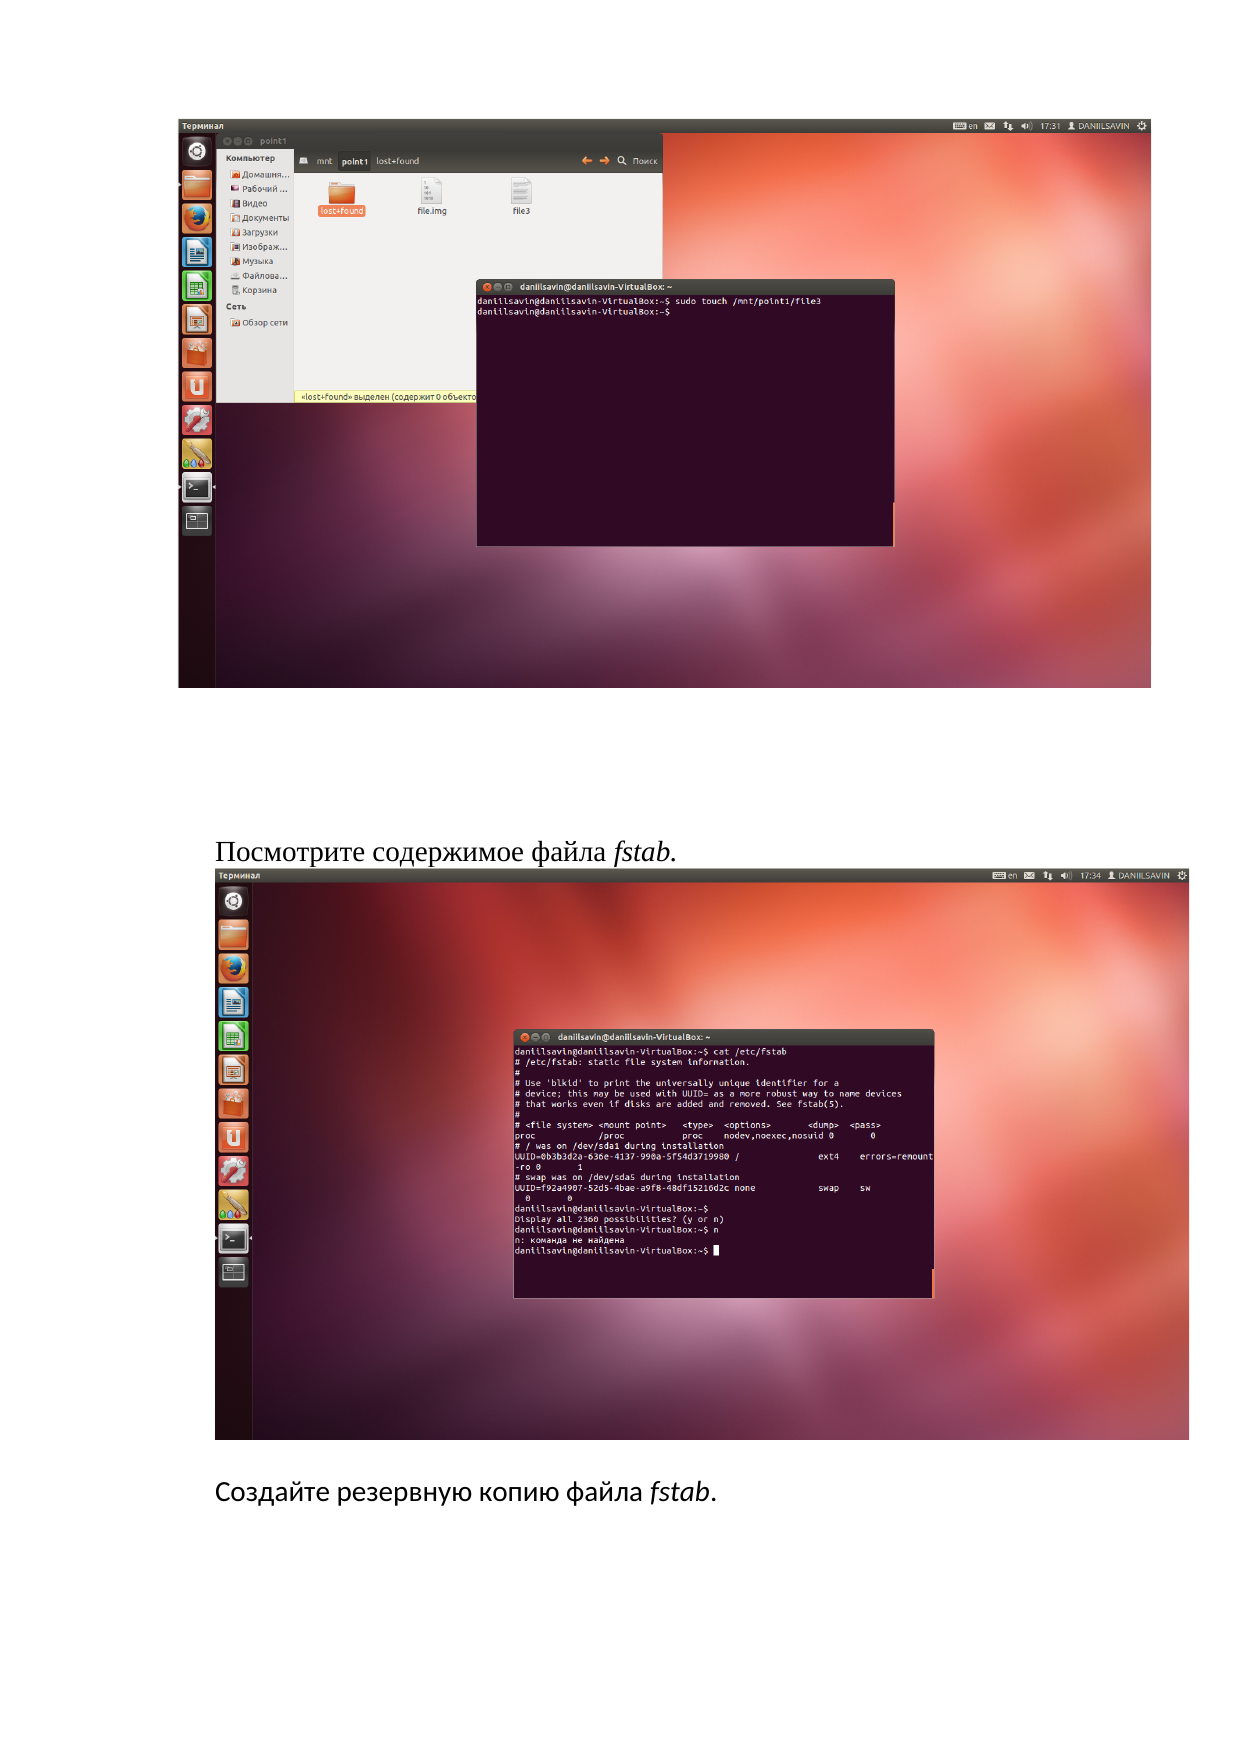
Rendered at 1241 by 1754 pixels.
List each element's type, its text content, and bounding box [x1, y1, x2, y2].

picture [177, 118, 1152, 688]
text Создайте резервную копию файла fstab. [215, 1473, 1152, 1508]
text Посмотрите содержимое файла fstab. [215, 834, 1152, 867]
picture [214, 867, 1190, 1440]
